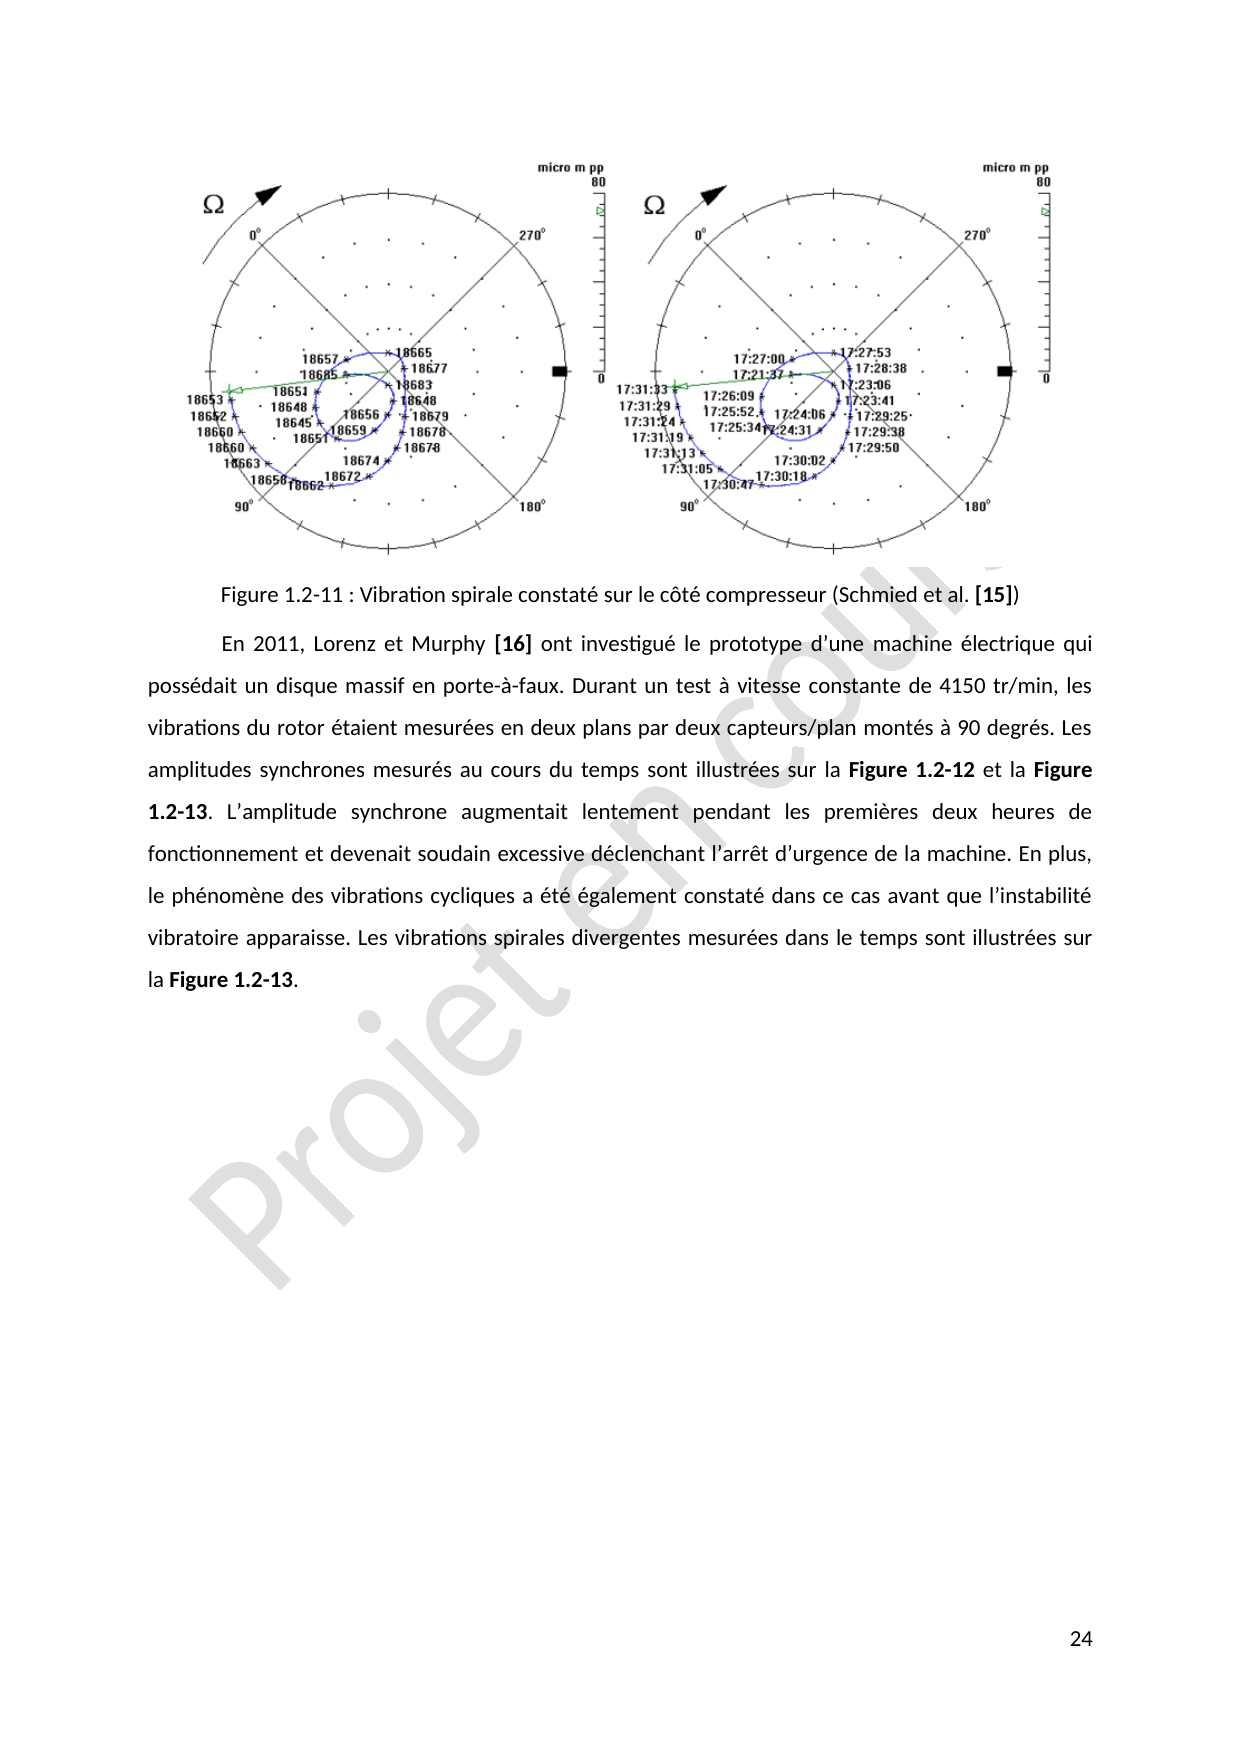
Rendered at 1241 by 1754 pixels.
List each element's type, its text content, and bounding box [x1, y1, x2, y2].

picture [166, 147, 1074, 567]
